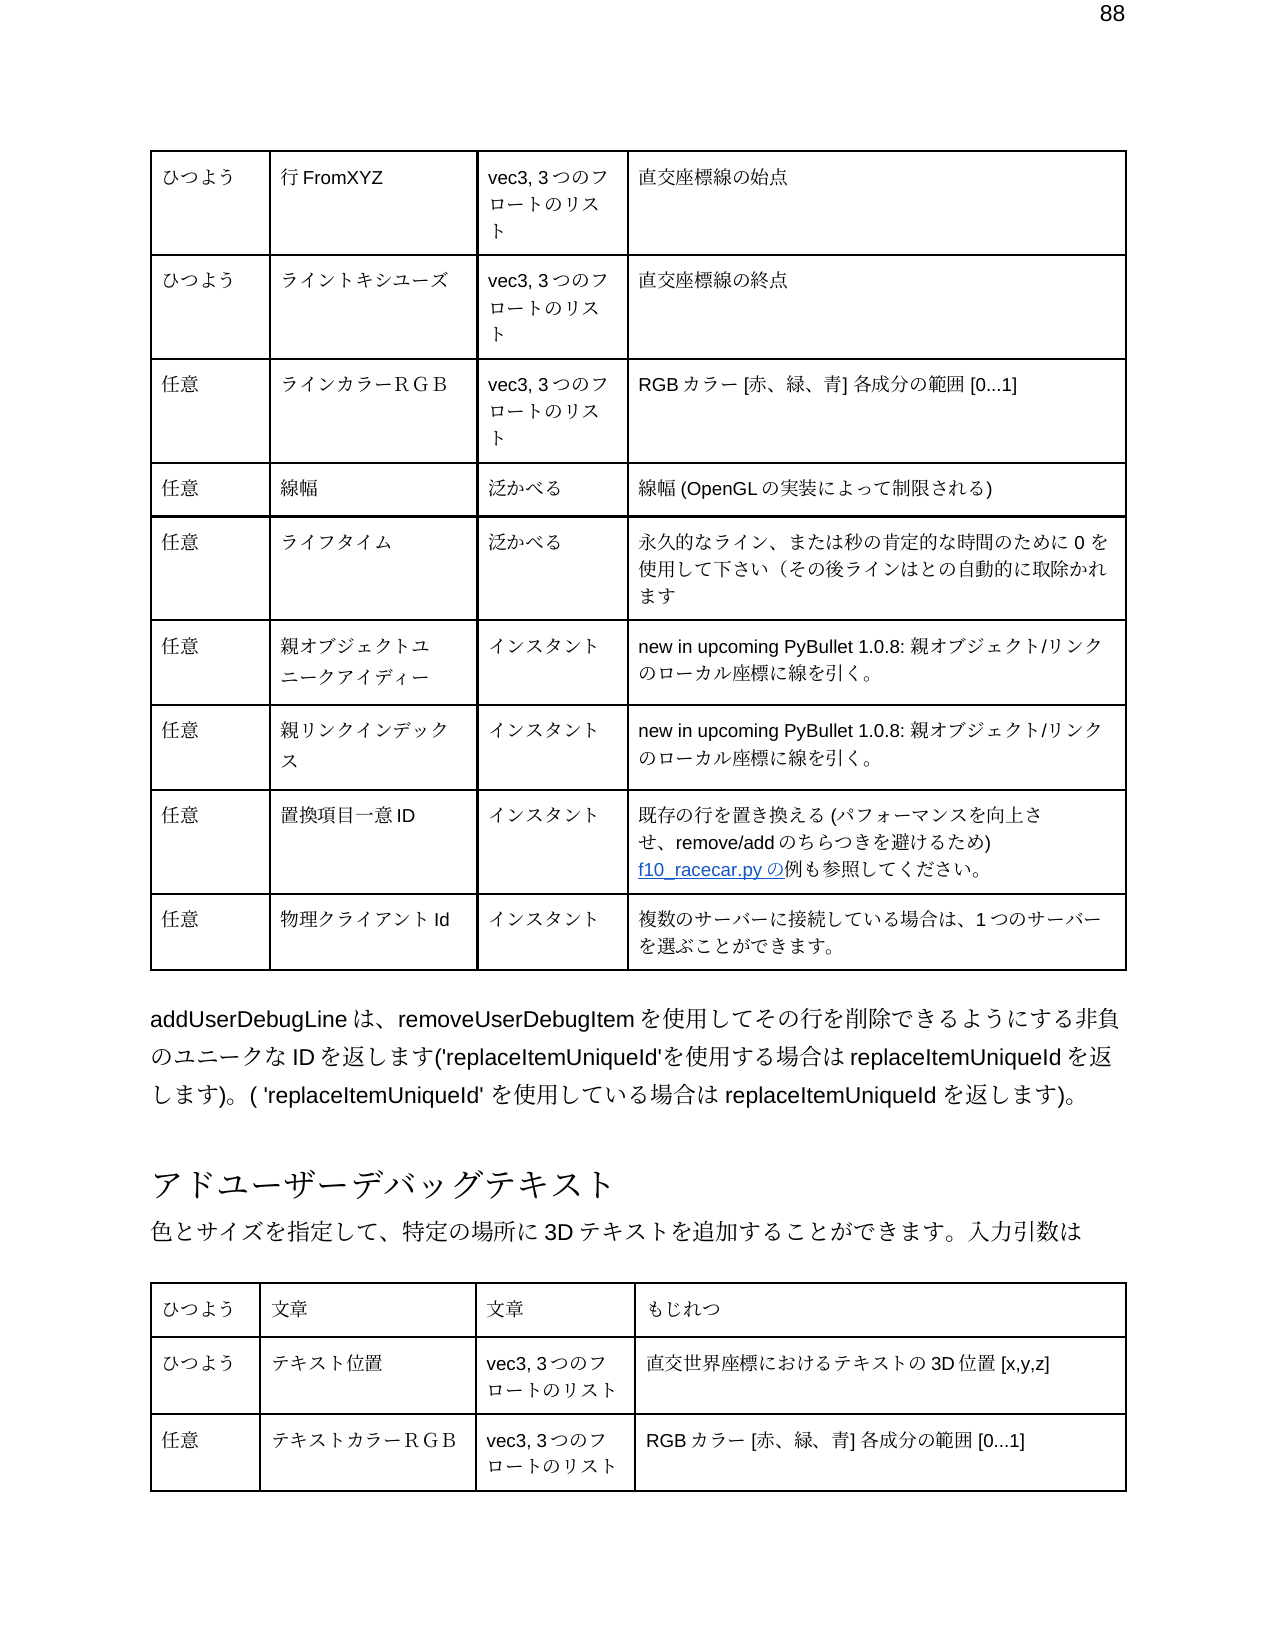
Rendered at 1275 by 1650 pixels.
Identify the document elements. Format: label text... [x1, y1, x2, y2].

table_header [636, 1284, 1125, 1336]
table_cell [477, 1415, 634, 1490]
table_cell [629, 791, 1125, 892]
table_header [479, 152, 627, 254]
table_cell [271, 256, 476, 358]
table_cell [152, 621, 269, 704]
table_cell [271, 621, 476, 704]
text アドユーザーデバッグテキスト [150, 1159, 1125, 1207]
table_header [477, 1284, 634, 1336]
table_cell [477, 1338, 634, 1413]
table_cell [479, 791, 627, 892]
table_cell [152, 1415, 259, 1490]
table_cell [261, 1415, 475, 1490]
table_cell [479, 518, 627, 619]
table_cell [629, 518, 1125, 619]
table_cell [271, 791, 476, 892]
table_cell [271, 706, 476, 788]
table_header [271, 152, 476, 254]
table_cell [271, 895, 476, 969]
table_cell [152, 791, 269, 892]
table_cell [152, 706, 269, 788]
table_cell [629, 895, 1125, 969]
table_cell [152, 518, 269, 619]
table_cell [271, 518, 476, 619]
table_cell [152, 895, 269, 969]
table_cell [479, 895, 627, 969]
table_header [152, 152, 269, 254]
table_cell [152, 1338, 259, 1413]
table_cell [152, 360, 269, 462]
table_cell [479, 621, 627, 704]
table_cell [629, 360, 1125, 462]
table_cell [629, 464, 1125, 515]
text 色とサイズを指定して、特定の場所に3Dテキストを追加することができます。入力引数は [150, 1214, 1125, 1247]
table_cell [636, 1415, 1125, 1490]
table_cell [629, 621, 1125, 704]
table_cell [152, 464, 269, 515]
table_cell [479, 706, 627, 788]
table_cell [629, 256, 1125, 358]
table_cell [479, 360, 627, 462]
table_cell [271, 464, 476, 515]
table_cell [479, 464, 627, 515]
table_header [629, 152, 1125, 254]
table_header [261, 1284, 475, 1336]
text addUserDebugLineは、removeUserDebugItemを使用してその行を削除できるようにする非負のユニークなIDを返します('replaceItemUniqueId'を使用する場合はreplaceItemUniqueIdを返します)。( 'replaceItemUniqueId' を使用している場合は replaceItemUniqueId を返します)。 [150, 1002, 1125, 1110]
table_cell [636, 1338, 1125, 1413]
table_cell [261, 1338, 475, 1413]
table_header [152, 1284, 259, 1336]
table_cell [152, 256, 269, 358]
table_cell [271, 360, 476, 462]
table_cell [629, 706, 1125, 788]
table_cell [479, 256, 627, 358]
